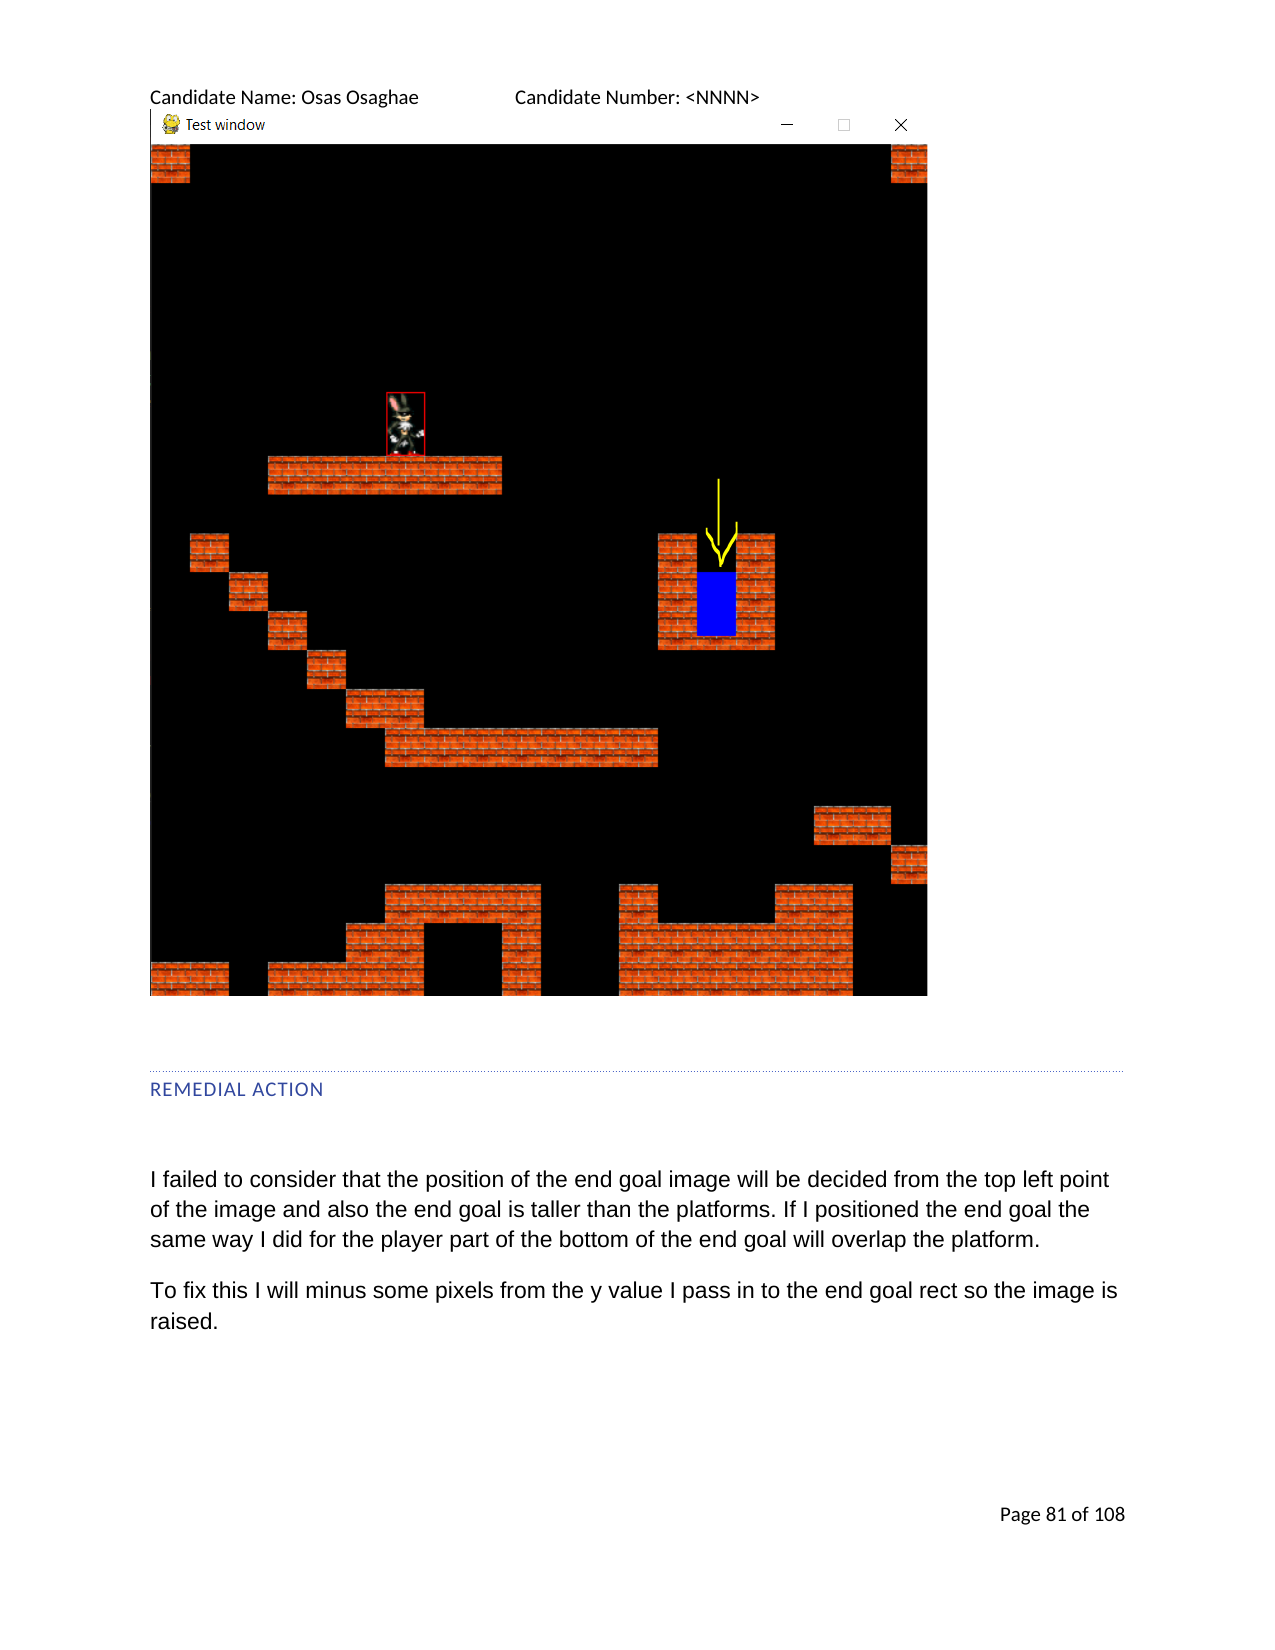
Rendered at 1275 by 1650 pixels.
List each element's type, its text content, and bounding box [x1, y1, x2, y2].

picture [150, 109, 928, 996]
text I failed to consider that the position of the end goal image will be decided from the top left point of the image and also the end goal is taller than the platforms. If I positioned the end goal the same way I did for the player part of the bottom of the end goal will overlap the platform. [150, 1166, 1125, 1253]
subtitle Remedial Action [150, 1071, 1125, 1102]
text To fix this I will minus some pixels from the y value I pass in to the end goal rect so the image is raised. [150, 1277, 1125, 1334]
